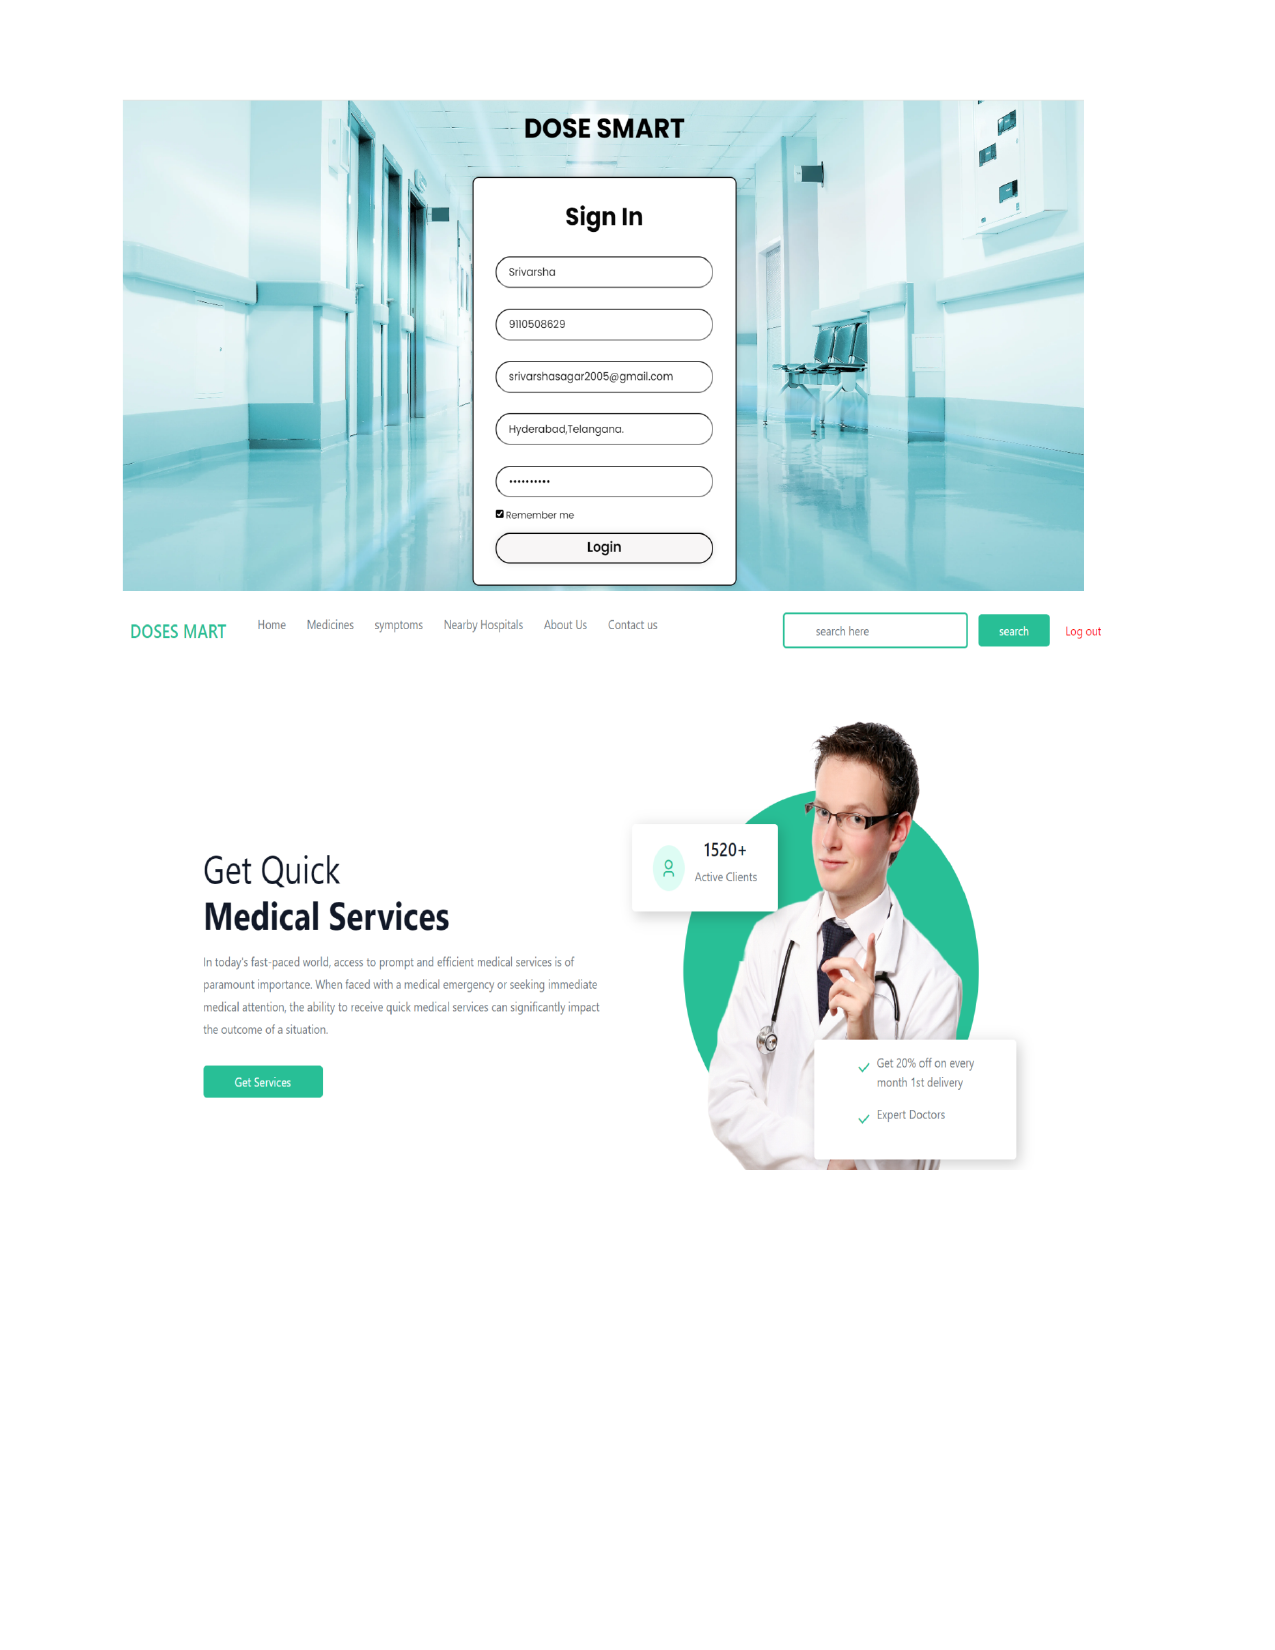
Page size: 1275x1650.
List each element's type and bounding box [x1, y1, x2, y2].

picture [127, 594, 1103, 1170]
picture [121, 99, 1084, 591]
